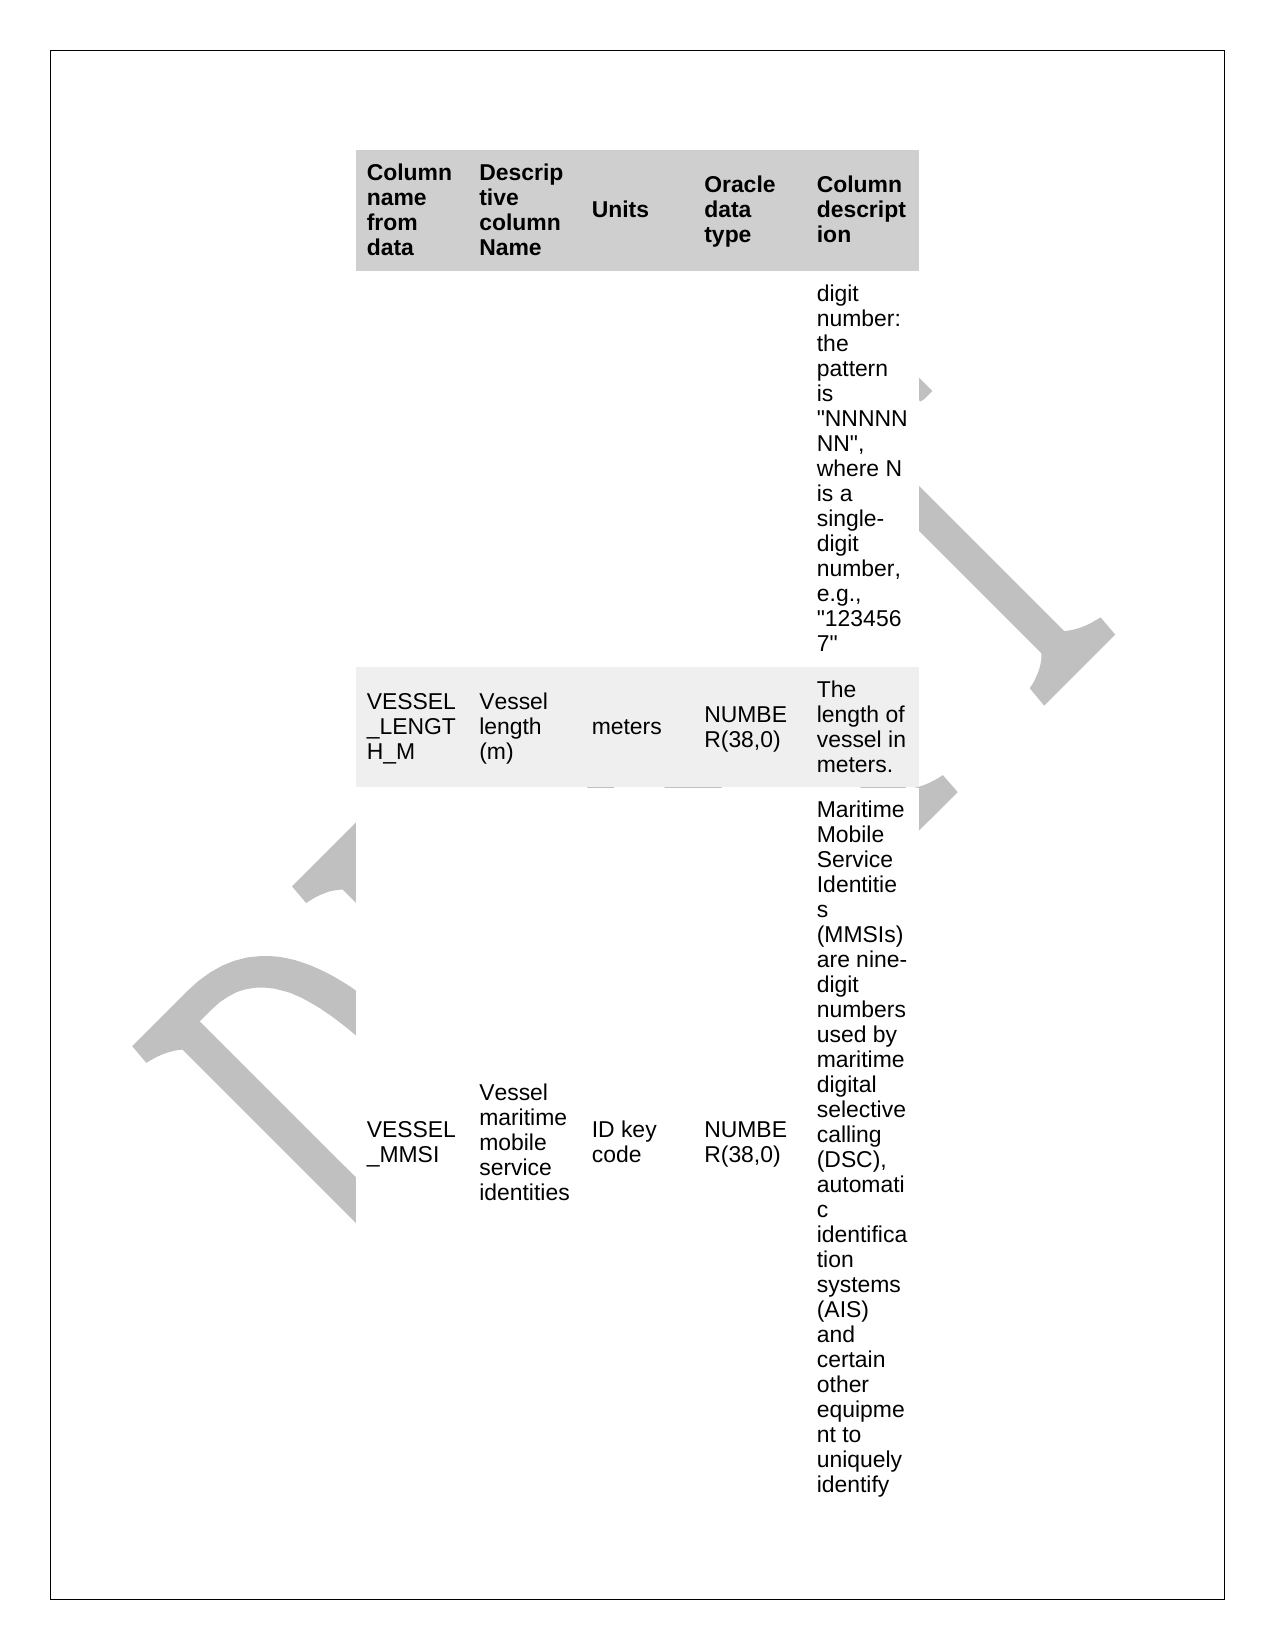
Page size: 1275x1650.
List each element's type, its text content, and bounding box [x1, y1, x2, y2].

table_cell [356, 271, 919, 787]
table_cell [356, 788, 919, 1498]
table_header Units [581, 150, 694, 271]
table_header Column description [806, 150, 919, 271]
table_header Descriptive column Name [469, 150, 581, 271]
table_header Column name from data [356, 150, 469, 271]
table_header Oracle data type [694, 150, 806, 271]
